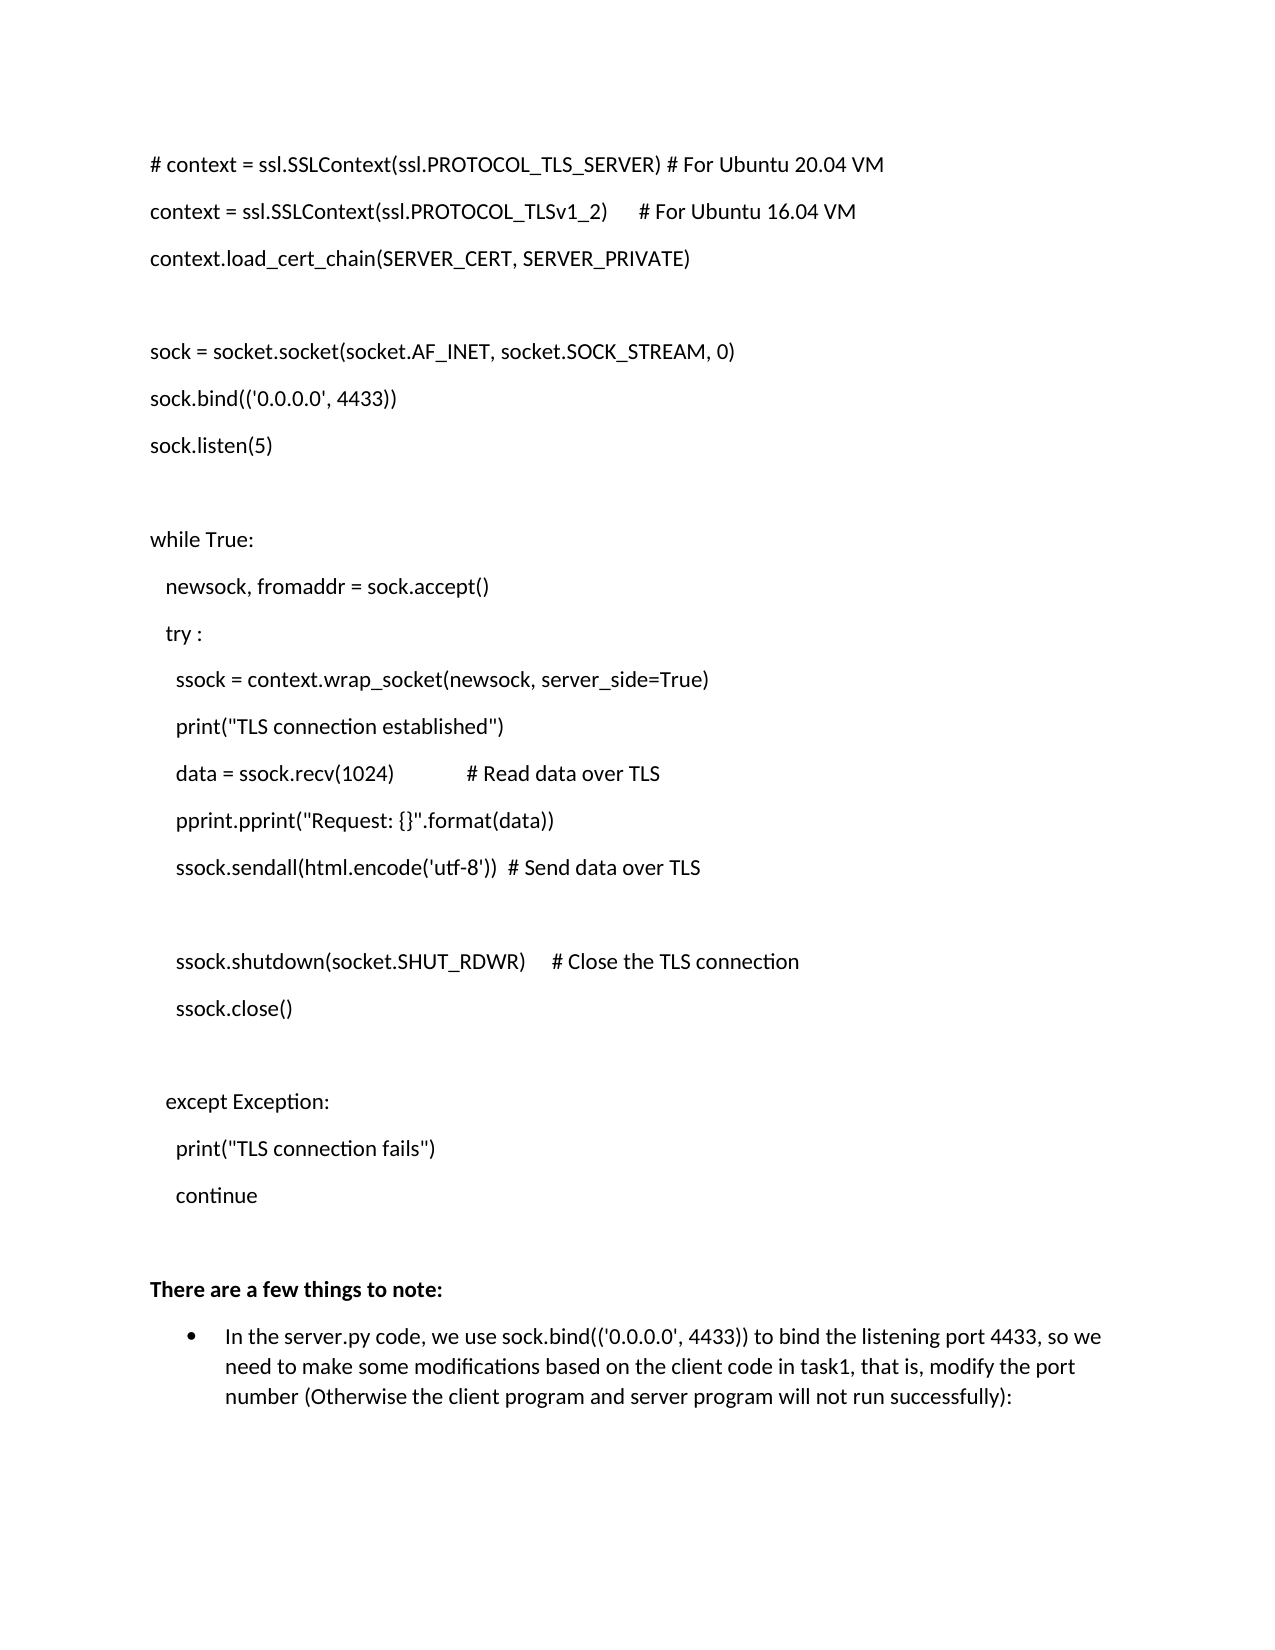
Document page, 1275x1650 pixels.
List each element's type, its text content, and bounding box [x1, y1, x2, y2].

text except Exception: [150, 1087, 1125, 1116]
text while True: [150, 525, 1125, 553]
text sock.bind(('0.0.0.0', 4433)) [150, 384, 1125, 412]
text # context = ssl.SSLContext(ssl.PROTOCOL_TLS_SERVER) # For Ubuntu 20.04 VM [150, 150, 1125, 178]
list In the server.py code, we use sock.bind(('0.0.0.0', 4433)) to bind the listening port 4433, so we need to make some modifications based on the client code in task1, that is, modify the port number (Otherwise the client program and server program will not run successfully): [187, 1322, 1125, 1410]
text ssock.shutdown(socket.SHUT_RDWR) # Close the TLS connection [150, 947, 1125, 975]
text context.load_cert_chain(SERVER_CERT, SERVER_PRIVATE) [150, 244, 1125, 272]
text print("TLS connection established") [150, 712, 1125, 741]
text newsock, fromaddr = sock.accept() [150, 572, 1125, 600]
text ssock.sendall(html.encode('utf-8')) # Send data over TLS [150, 853, 1125, 881]
text There are a few things to note: [150, 1275, 1125, 1303]
text continue [150, 1181, 1125, 1209]
text print("TLS connection fails") [150, 1134, 1125, 1162]
text sock.listen(5) [150, 431, 1125, 459]
text ssock.close() [150, 994, 1125, 1022]
text context = ssl.SSLContext(ssl.PROTOCOL_TLSv1_2) # For Ubuntu 16.04 VM [150, 197, 1125, 225]
text data = ssock.recv(1024) # Read data over TLS [150, 759, 1125, 787]
text ssock = context.wrap_socket(newsock, server_side=True) [150, 666, 1125, 694]
text sock = socket.socket(socket.AF_INET, socket.SOCK_STREAM, 0) [150, 337, 1125, 366]
text try : [150, 619, 1125, 647]
text pprint.pprint("Request: {}".format(data)) [150, 806, 1125, 834]
